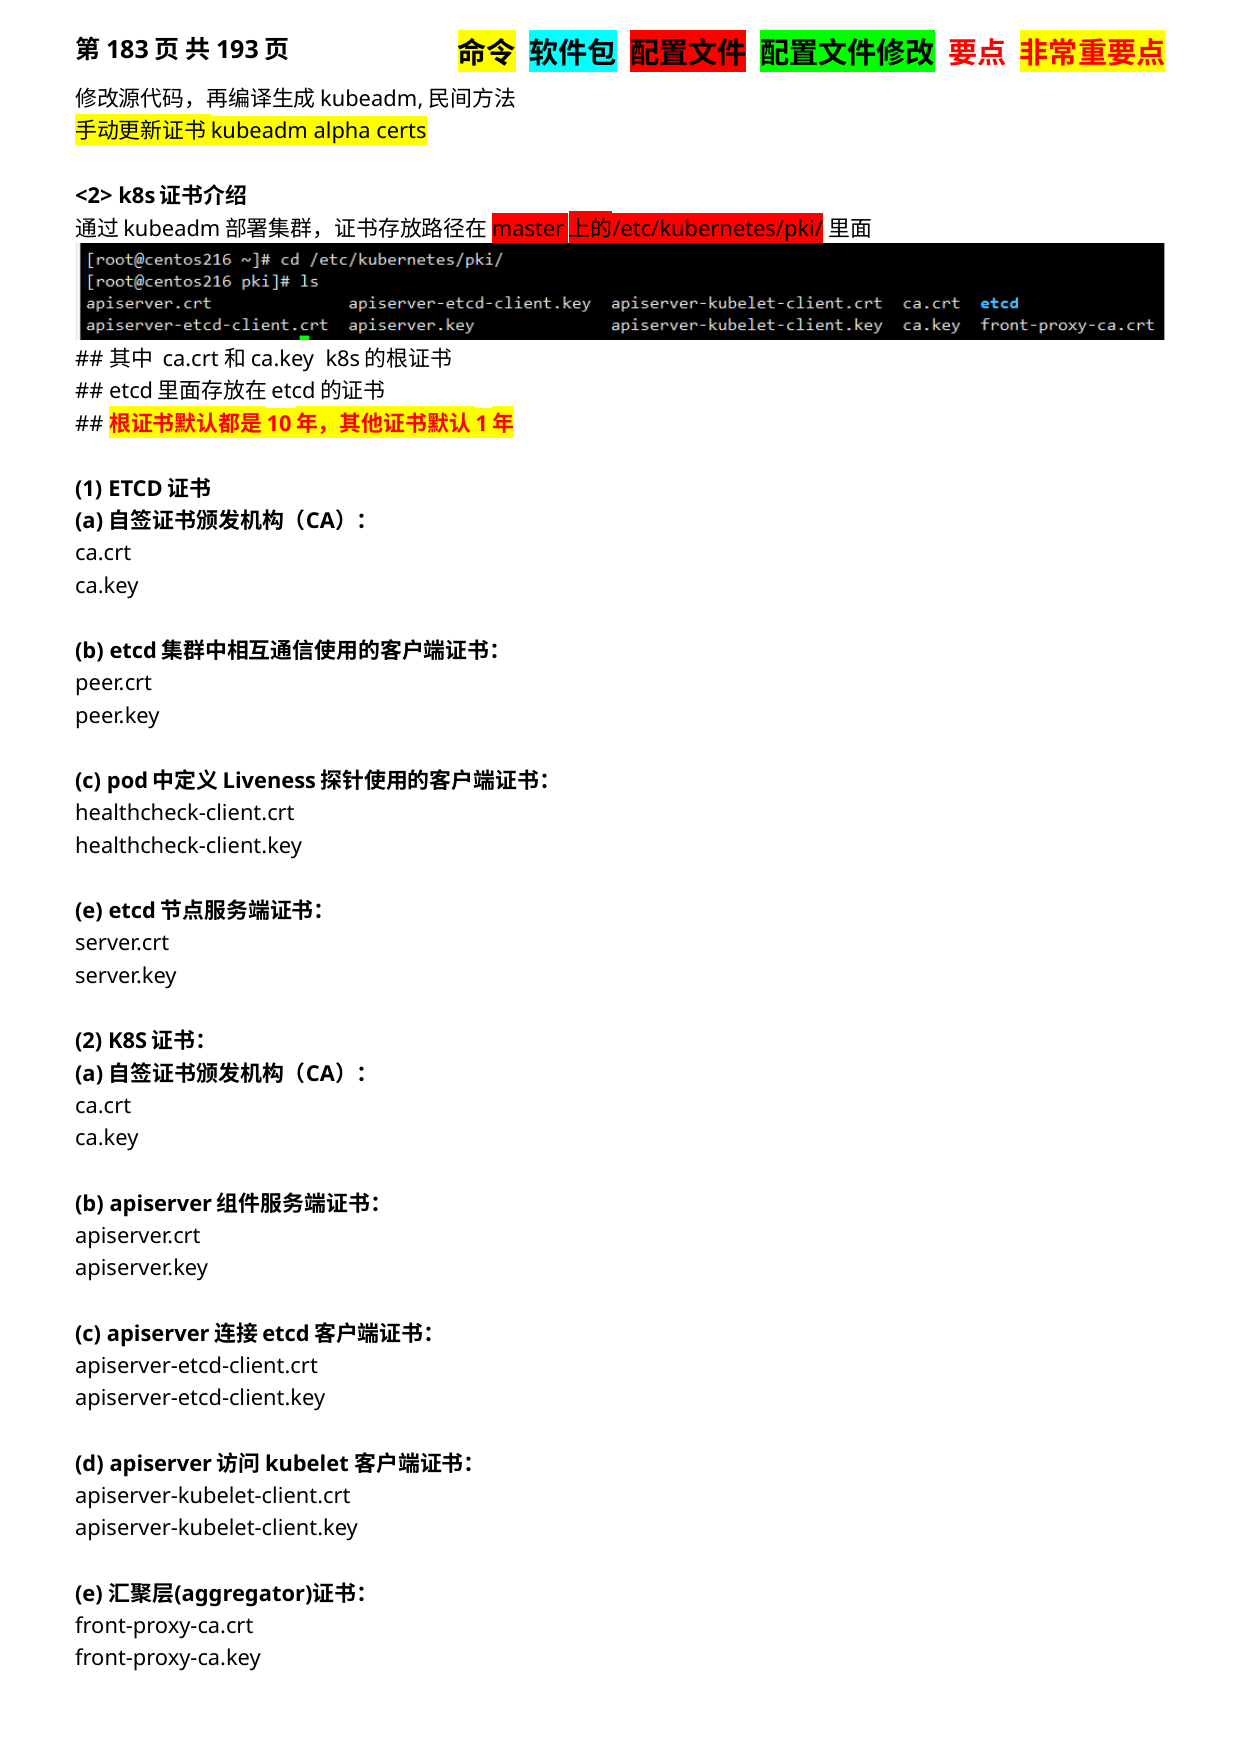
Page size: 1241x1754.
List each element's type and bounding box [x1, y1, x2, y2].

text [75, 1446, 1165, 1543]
picture [75, 243, 1165, 340]
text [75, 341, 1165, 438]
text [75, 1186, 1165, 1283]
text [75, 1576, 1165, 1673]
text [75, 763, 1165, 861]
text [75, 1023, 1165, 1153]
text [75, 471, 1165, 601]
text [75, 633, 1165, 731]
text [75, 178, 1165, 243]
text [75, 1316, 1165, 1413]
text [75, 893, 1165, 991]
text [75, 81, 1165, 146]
